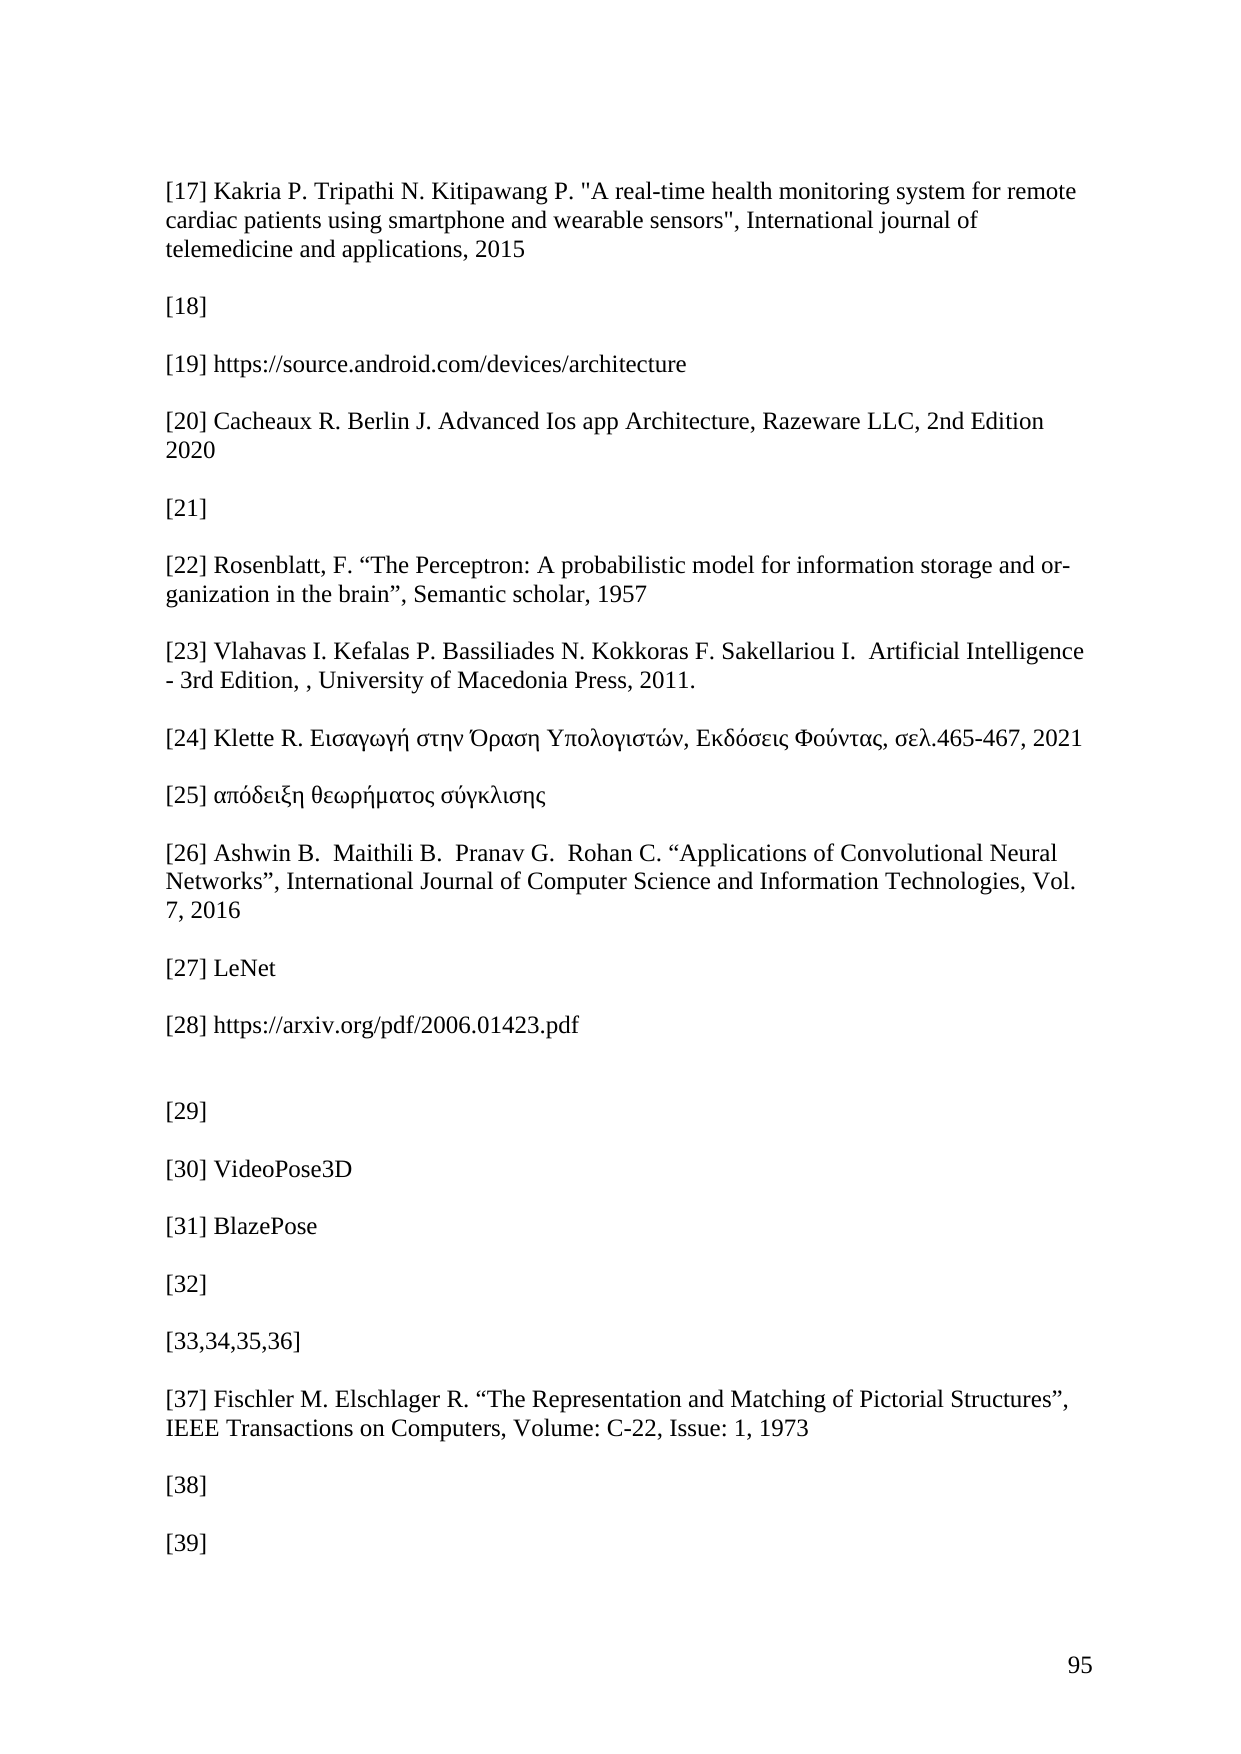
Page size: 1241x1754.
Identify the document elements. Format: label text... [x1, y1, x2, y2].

text [23] Vlahavas I. Kefalas P. Bassiliades N. Kokkoras F. Sakellariou I. Artificial Intelligence - 3rd Εdition, , University of Macedonia Press, 2011. [165, 636, 1092, 694]
text [27] LeNet [165, 953, 1092, 981]
text [18] [165, 291, 1092, 320]
text [19] https://source.android.com/devices/architecture [165, 349, 1092, 378]
text [26] Ashwin B. Maithili B. Pranav G. Rohan C. “Applications of Convolutional Neural Networks”, International Journal of Computer Science and Information Technologies, Vol. 7, 2016 [165, 838, 1092, 924]
text [22] Rosenblatt, F. “The Perceptron: A probabilistic model for information storage and or-ganization in the brain”, Semantic scholar, 1957 [165, 550, 1092, 608]
text [28] https://arxiv.org/pdf/2006.01423.pdf [165, 1010, 1092, 1039]
text [24] Klette R. Εισαγωγή στην Όραση Υπολογιστών, Εκδόσεις Φούντας, σελ.465-467, 2021 [165, 723, 1092, 751]
text [31] BlazePose [165, 1211, 1092, 1240]
text [25] απόδειξη θεωρήματος σύγκλισης [165, 780, 1092, 809]
text [33,34,35,36] [165, 1326, 1092, 1355]
text [37] Fischler M. Elschlager R. “The Representation and Matching of Pictorial Structures”, IEEE Transactions on Computers, Volume: C-22, Issue: 1, 1973 [165, 1384, 1092, 1441]
text [32] [165, 1269, 1092, 1298]
text [29] [165, 1096, 1092, 1125]
text [30] VideoPose3D [165, 1154, 1092, 1183]
text [20] Cacheaux R. Berlin J. Advanced Ios app Architecture, Razeware LLC, 2nd Edition 2020 [165, 406, 1092, 464]
text [17] Kakria P. Tripathi N. Kitipawang P. "A real-time health monitoring system for remote cardiac patients using smartphone and wearable sensors", International journal of telemedicine and applications, 2015 [165, 176, 1092, 263]
text [39] [165, 1528, 1092, 1556]
text [21] [165, 493, 1092, 521]
text [38] [165, 1470, 1092, 1499]
